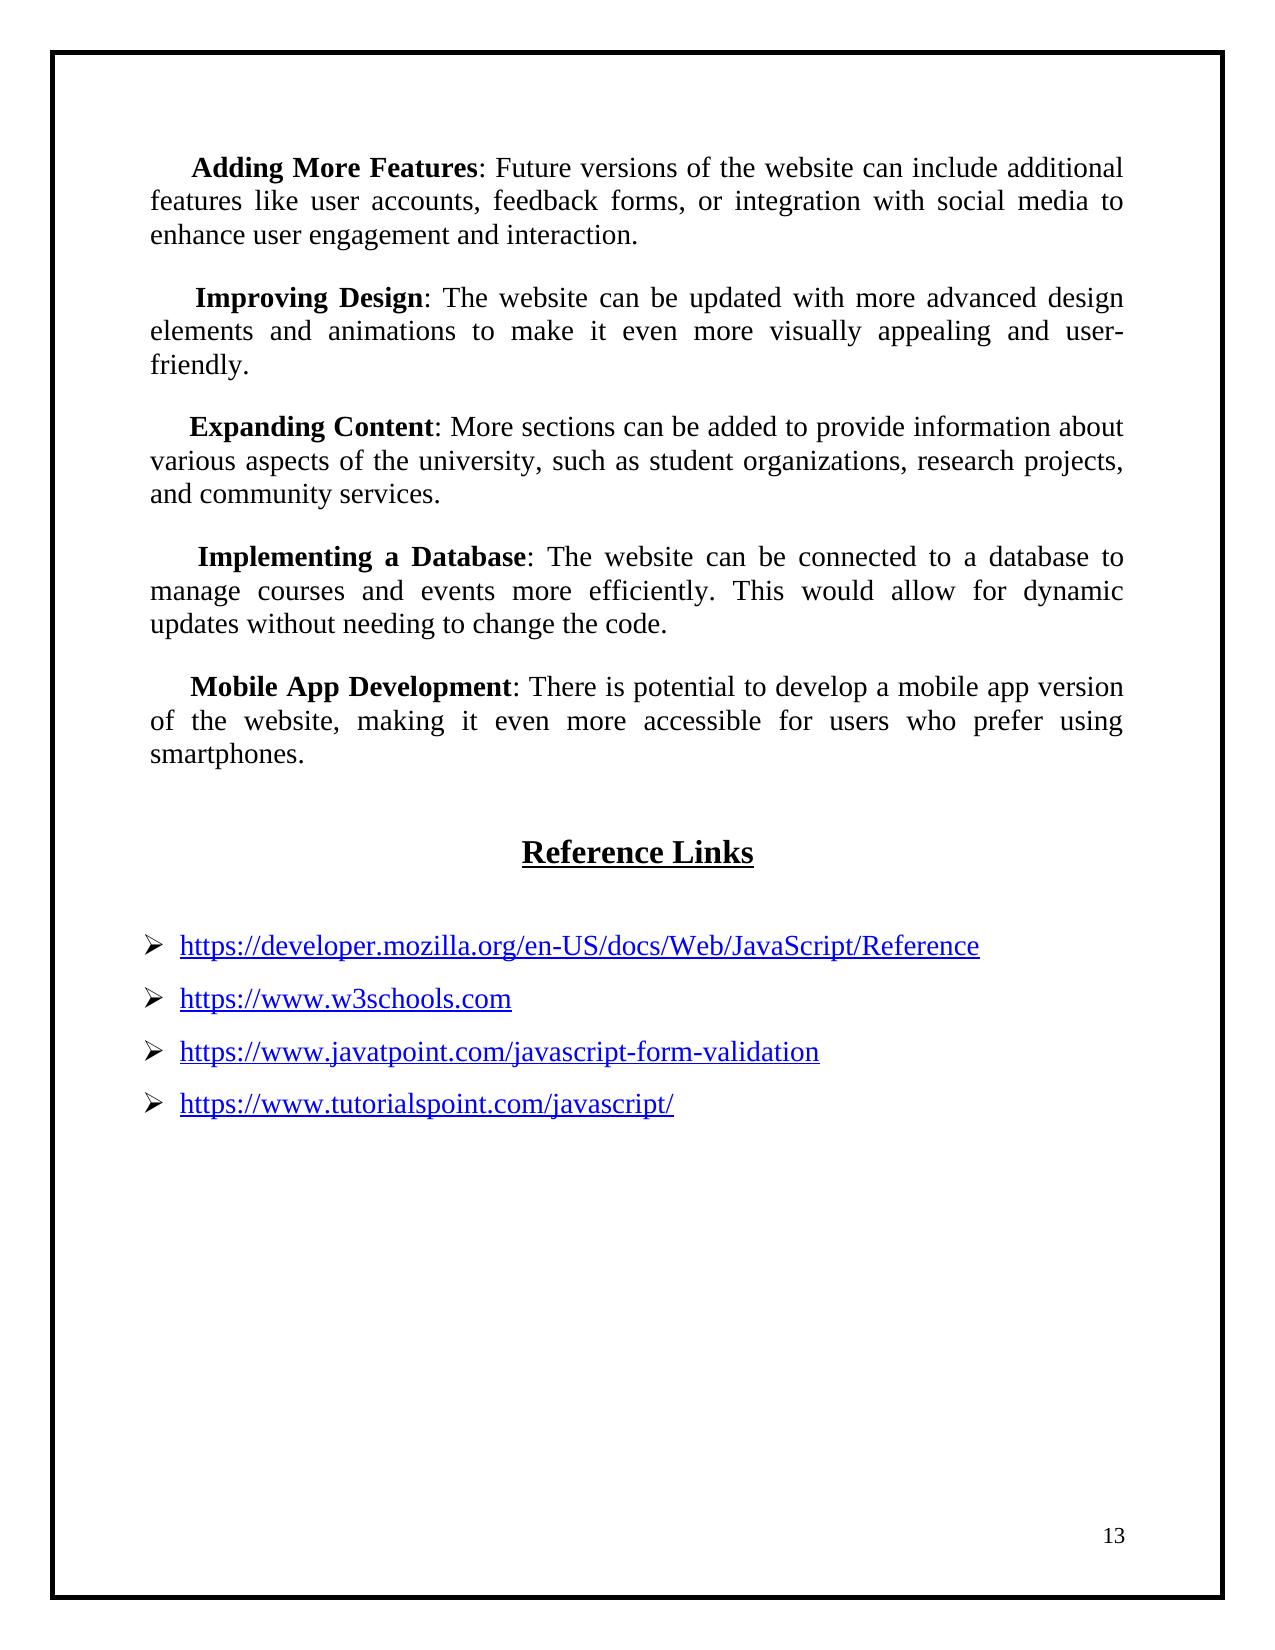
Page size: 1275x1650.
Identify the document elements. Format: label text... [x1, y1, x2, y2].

text  Improving Design: The website can be updated with more advanced design elements and animations to make it even more visually appealing and user-friendly. [150, 280, 1125, 380]
list https://www.tutorialspoint.com/javascript/ [142, 1086, 1125, 1120]
list https://developer.mozilla.org/en-US/docs/Web/JavaScript/Reference [142, 928, 1125, 962]
text  Mobile App Development: There is potential to develop a mobile app version of the website, making it even more accessible for users who prefer using smartphones. [150, 669, 1125, 770]
list https://www.javatpoint.com/javascript-form-validation [142, 1034, 1125, 1067]
text Reference Links [150, 832, 1125, 871]
text  Implementing a Database: The website can be connected to a database to manage courses and events more efficiently. This would allow for dynamic updates without needing to change the code. [150, 539, 1125, 640]
list https://www.w3schools.com [142, 981, 1125, 1014]
text  Adding More Features: Future versions of the website can include additional features like user accounts, feedback forms, or integration with social media to enhance user engagement and interaction. [150, 150, 1125, 251]
text  Expanding Content: More sections can be added to provide information about various aspects of the university, such as student organizations, research projects, and community services. [150, 409, 1125, 510]
